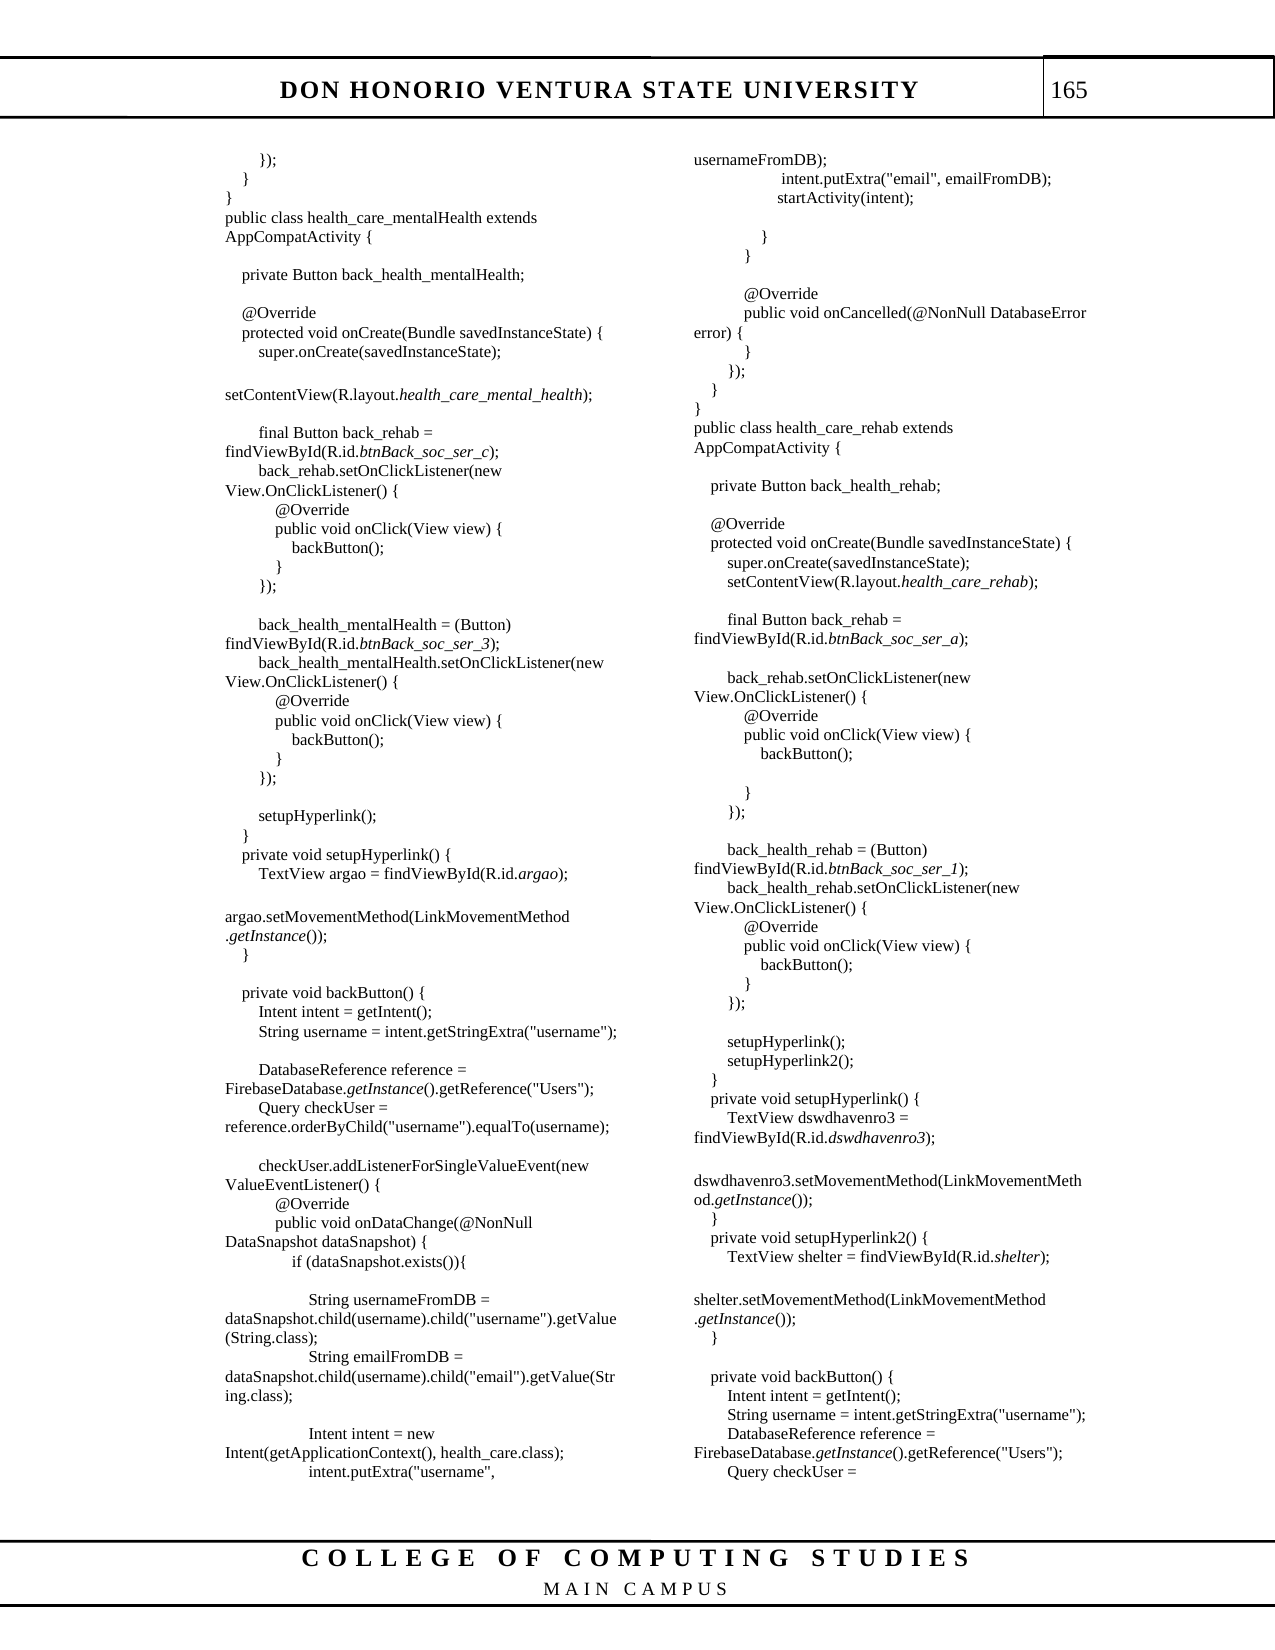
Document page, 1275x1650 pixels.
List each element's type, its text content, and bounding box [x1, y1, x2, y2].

text public class health_care_mentalHealth extends AppCompatActivity { private Button back_health_mentalHealth; @Override protected void onCreate(Bundle savedInstanceState) { super.onCreate(savedInstanceState); setContentView(R.layout.health_care_mental_health); final Button back_rehab = findViewById(R.id.btnBack_soc_ser_c); back_rehab.setOnClickListener(new View.OnClickListener() { @Override public void onClick(View view) { backButton(); } }); back_health_mentalHealth = (Button) findViewById(R.id.btnBack_soc_ser_3); back_health_mentalHealth.setOnClickListener(new View.OnClickListener() { @Override public void onClick(View view) { backButton(); } }); setupHyperlink(); } private void setupHyperlink() { TextView argao = findViewById(R.id.argao); argao.setMovementMethod(LinkMovementMethod.getInstance()); } private void backButton() { Intent intent = getIntent(); String username = intent.getStringExtra("username"); DatabaseReference reference = FirebaseDatabase.getInstance().getReference("Users"); Query checkUser = reference.orderByChild("username").equalTo(username); checkUser.addListenerForSingleValueEvent(new ValueEventListener() { @Override public void onDataChange(@NonNull DataSnapshot dataSnapshot) { if (dataSnapshot.exists()){ String usernameFromDB = dataSnapshot.child(username).child("username").getValue(String.class); String emailFromDB = dataSnapshot.child(username).child("email").getValue(String.class); Intent intent = new Intent(getApplicationContext(), health_care.class); intent.putExtra("username", usernameFromDB); intent.putExtra("email", emailFromDB); startActivity(intent); } } @Override public void onCancelled(@NonNull DatabaseError error) { } }); } } [225, 207, 619, 1481]
text public class health_care_mentalHealth extends AppCompatActivity { private Button back_health_mentalHealth; @Override protected void onCreate(Bundle savedInstanceState) { super.onCreate(savedInstanceState); setContentView(R.layout.health_care_mental_health); final Button back_rehab = findViewById(R.id.btnBack_soc_ser_c); back_rehab.setOnClickListener(new View.OnClickListener() { @Override public void onClick(View view) { backButton(); } }); back_health_mentalHealth = (Button) findViewById(R.id.btnBack_soc_ser_3); back_health_mentalHealth.setOnClickListener(new View.OnClickListener() { @Override public void onClick(View view) { backButton(); } }); setupHyperlink(); } private void setupHyperlink() { TextView argao = findViewById(R.id.argao); argao.setMovementMethod(LinkMovementMethod.getInstance()); } private void backButton() { Intent intent = getIntent(); String username = intent.getStringExtra("username"); DatabaseReference reference = FirebaseDatabase.getInstance().getReference("Users"); Query checkUser = reference.orderByChild("username").equalTo(username); checkUser.addListenerForSingleValueEvent(new ValueEventListener() { @Override public void onDataChange(@NonNull DataSnapshot dataSnapshot) { if (dataSnapshot.exists()){ String usernameFromDB = dataSnapshot.child(username).child("username").getValue(String.class); String emailFromDB = dataSnapshot.child(username).child("email").getValue(String.class); Intent intent = new Intent(getApplicationContext(), health_care.class); intent.putExtra("username", usernameFromDB); intent.putExtra("email", emailFromDB); startActivity(intent); } } @Override public void onCancelled(@NonNull DatabaseError error) { } }); } } [694, 150, 1087, 418]
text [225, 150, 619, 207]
